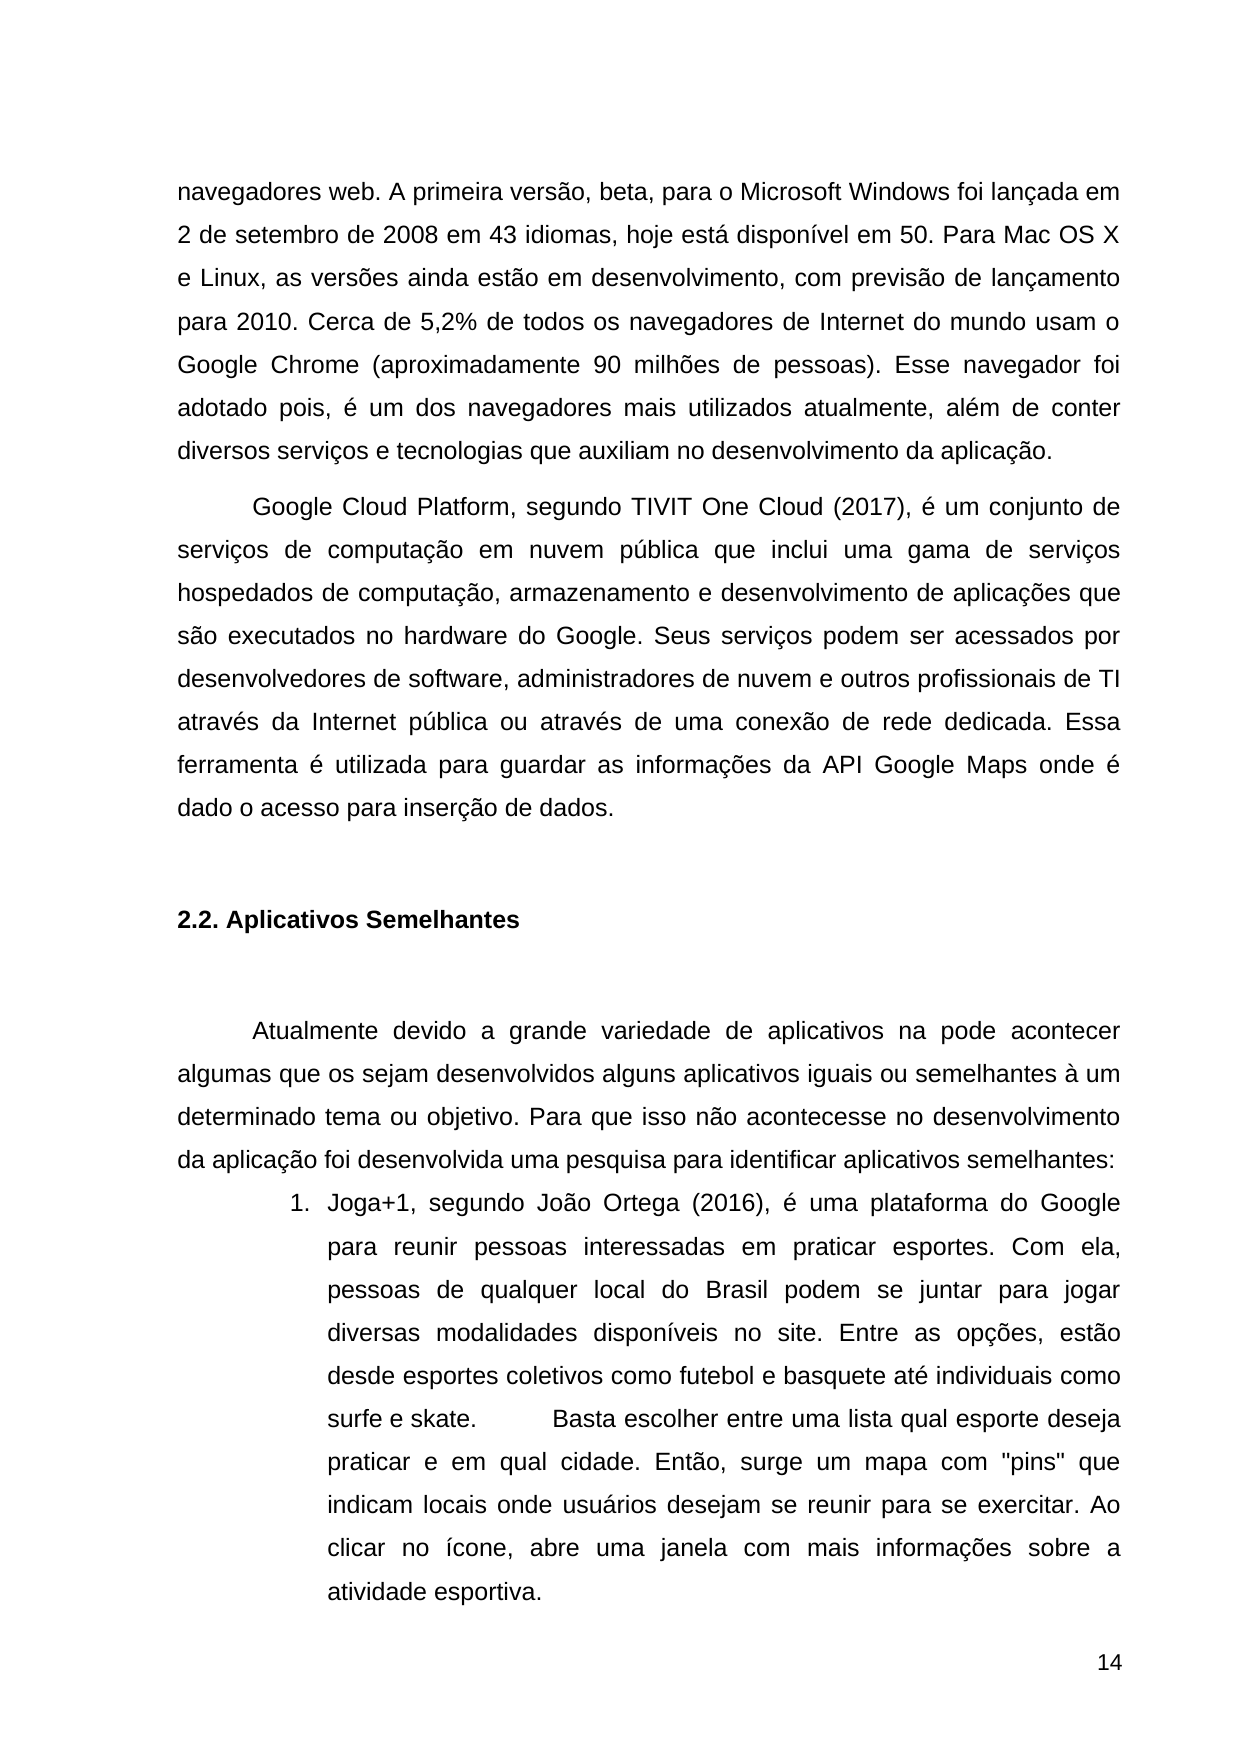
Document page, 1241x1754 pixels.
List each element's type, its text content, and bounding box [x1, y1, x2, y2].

text Atualmente devido a grande variedade de aplicativos na pode acontecer algumas que os sejam desenvolvidos alguns aplicativos iguais ou semelhantes à um determinado tema ou objetivo. Para que isso não acontecesse no desenvolvimento da aplicação foi desenvolvida uma pesquisa para identificar aplicativos semelhantes: [177, 1016, 1122, 1174]
text Google Cloud Platform, segundo TIVIT One Cloud (2017), é um conjunto de serviços de computação em nuvem pública que inclui uma gama de serviços hospedados de computação, armazenamento e desenvolvimento de aplicações que são executados no hardware do Google. Seus serviços podem ser acessados por desenvolvedores de software, administradores de nuvem e outros profissionais de TI através da Internet pública ou através de uma conexão de rede dedicada. Essa ferramenta é utilizada para guardar as informações da API Google Maps onde é dado o acesso para inserção de dados. [177, 491, 1122, 822]
subtitle 2.2. Aplicativos Semelhantes [177, 904, 1122, 933]
list Joga+1, segundo João Ortega (2016), é uma plataforma do Google para reunir pessoas interessadas em praticar esportes. Com ela, pessoas de qualquer local do Brasil podem se juntar para jogar diversas modalidades disponíveis no site. Entre as opções, estão desde esportes coletivos como futebol e basquete até individuais como surfe e skate. Basta escolher entre uma lista qual esporte deseja praticar e em qual cidade. Então, surge um mapa com "pins" que indicam locais onde usuários desejam se reunir para se exercitar. Ao clicar no ícone, abre uma janela com mais informações sobre a atividade esportiva. [289, 1188, 1122, 1605]
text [177, 177, 1122, 464]
